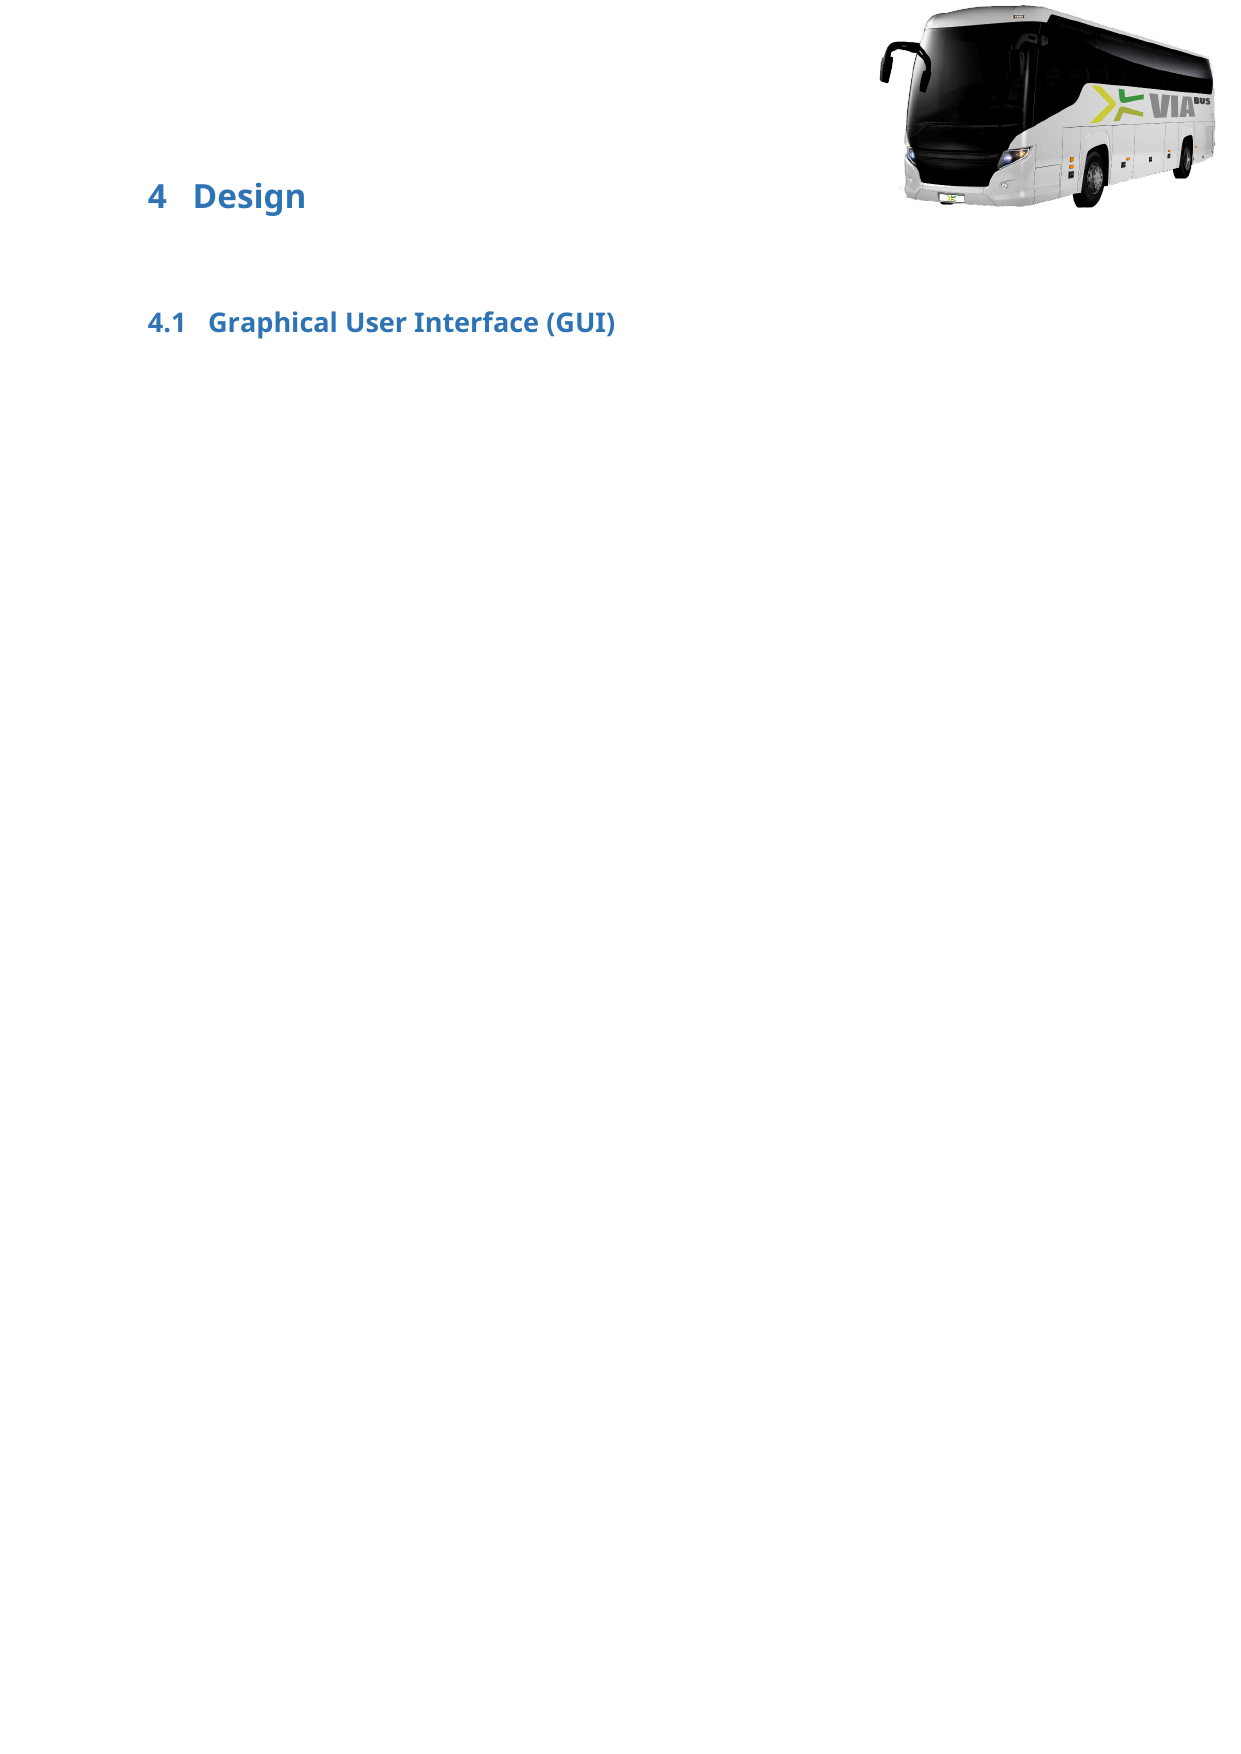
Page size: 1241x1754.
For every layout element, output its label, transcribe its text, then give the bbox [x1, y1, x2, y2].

subtitle Design [148, 173, 1093, 218]
subtitle Graphical User Interface (GUI) [148, 303, 1093, 340]
picture [874, 0, 1218, 213]
